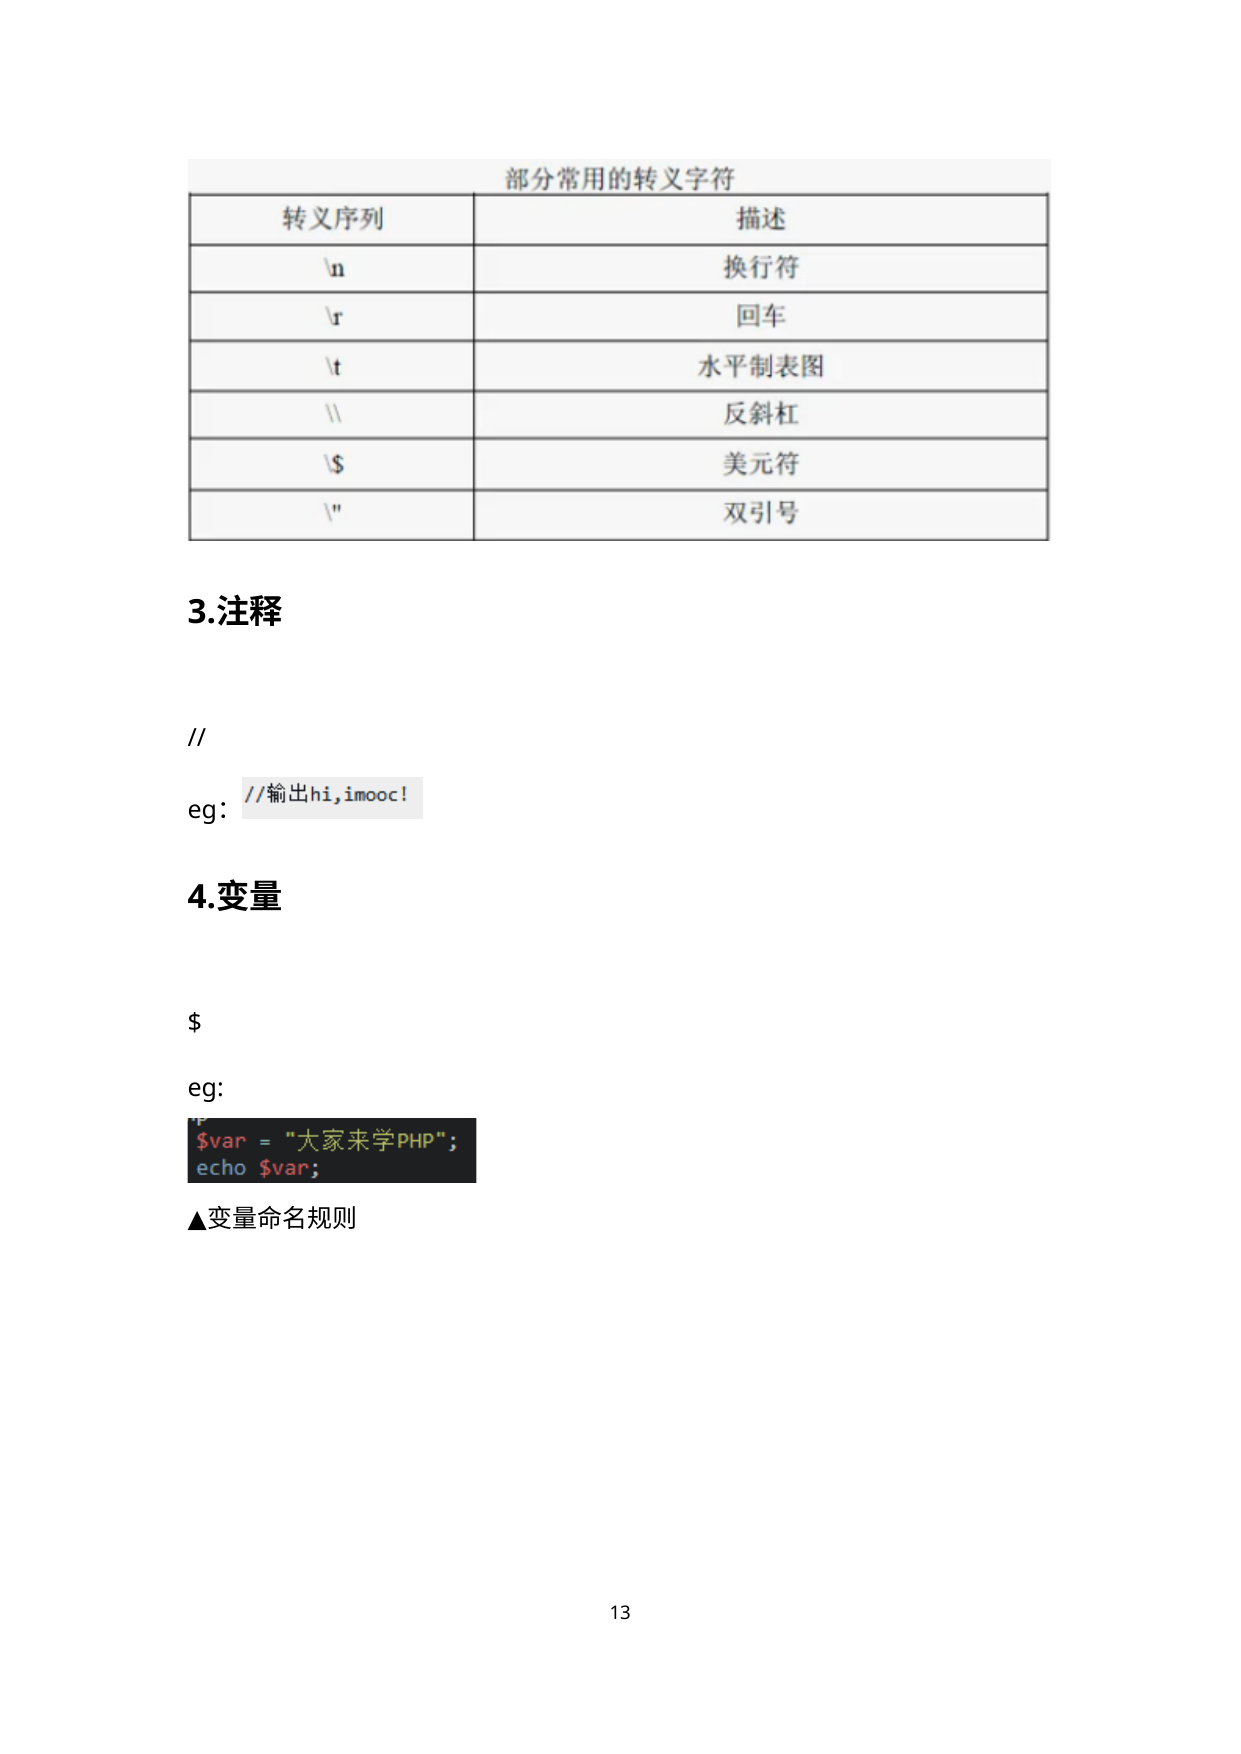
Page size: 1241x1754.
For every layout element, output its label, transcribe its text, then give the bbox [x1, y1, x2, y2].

picture [187, 159, 1052, 541]
text // [187, 704, 1053, 769]
text eg: [187, 1054, 1053, 1119]
text eg： [187, 769, 1053, 834]
text 3.注释 [187, 577, 1053, 642]
text ▲变量命名规则 [187, 1184, 1053, 1249]
picture [187, 1118, 477, 1183]
picture [242, 777, 424, 819]
text $ [187, 989, 1053, 1054]
text 4.变量 [187, 861, 1053, 926]
